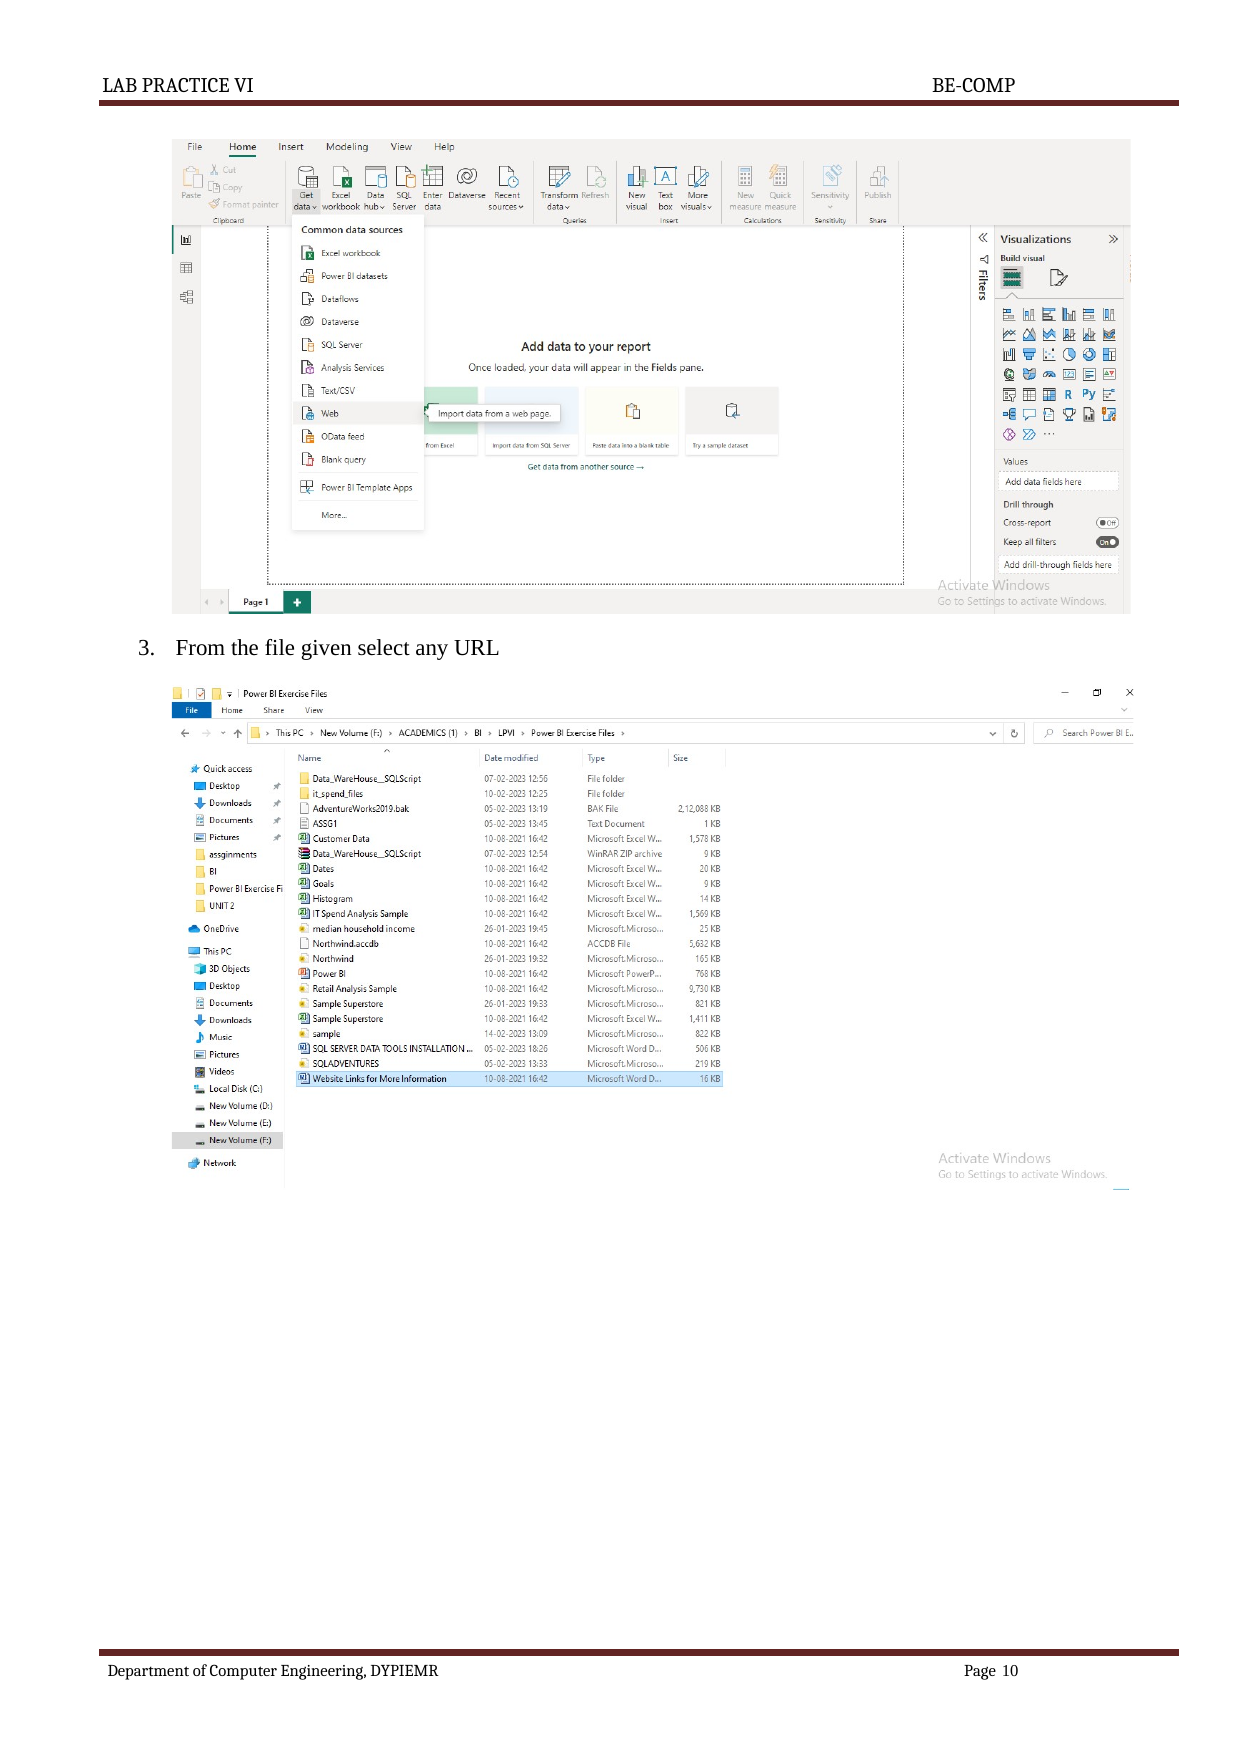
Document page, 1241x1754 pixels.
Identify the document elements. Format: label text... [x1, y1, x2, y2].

list From the file given select any URL [138, 634, 1181, 661]
picture [171, 685, 1134, 1190]
picture [171, 139, 1131, 614]
